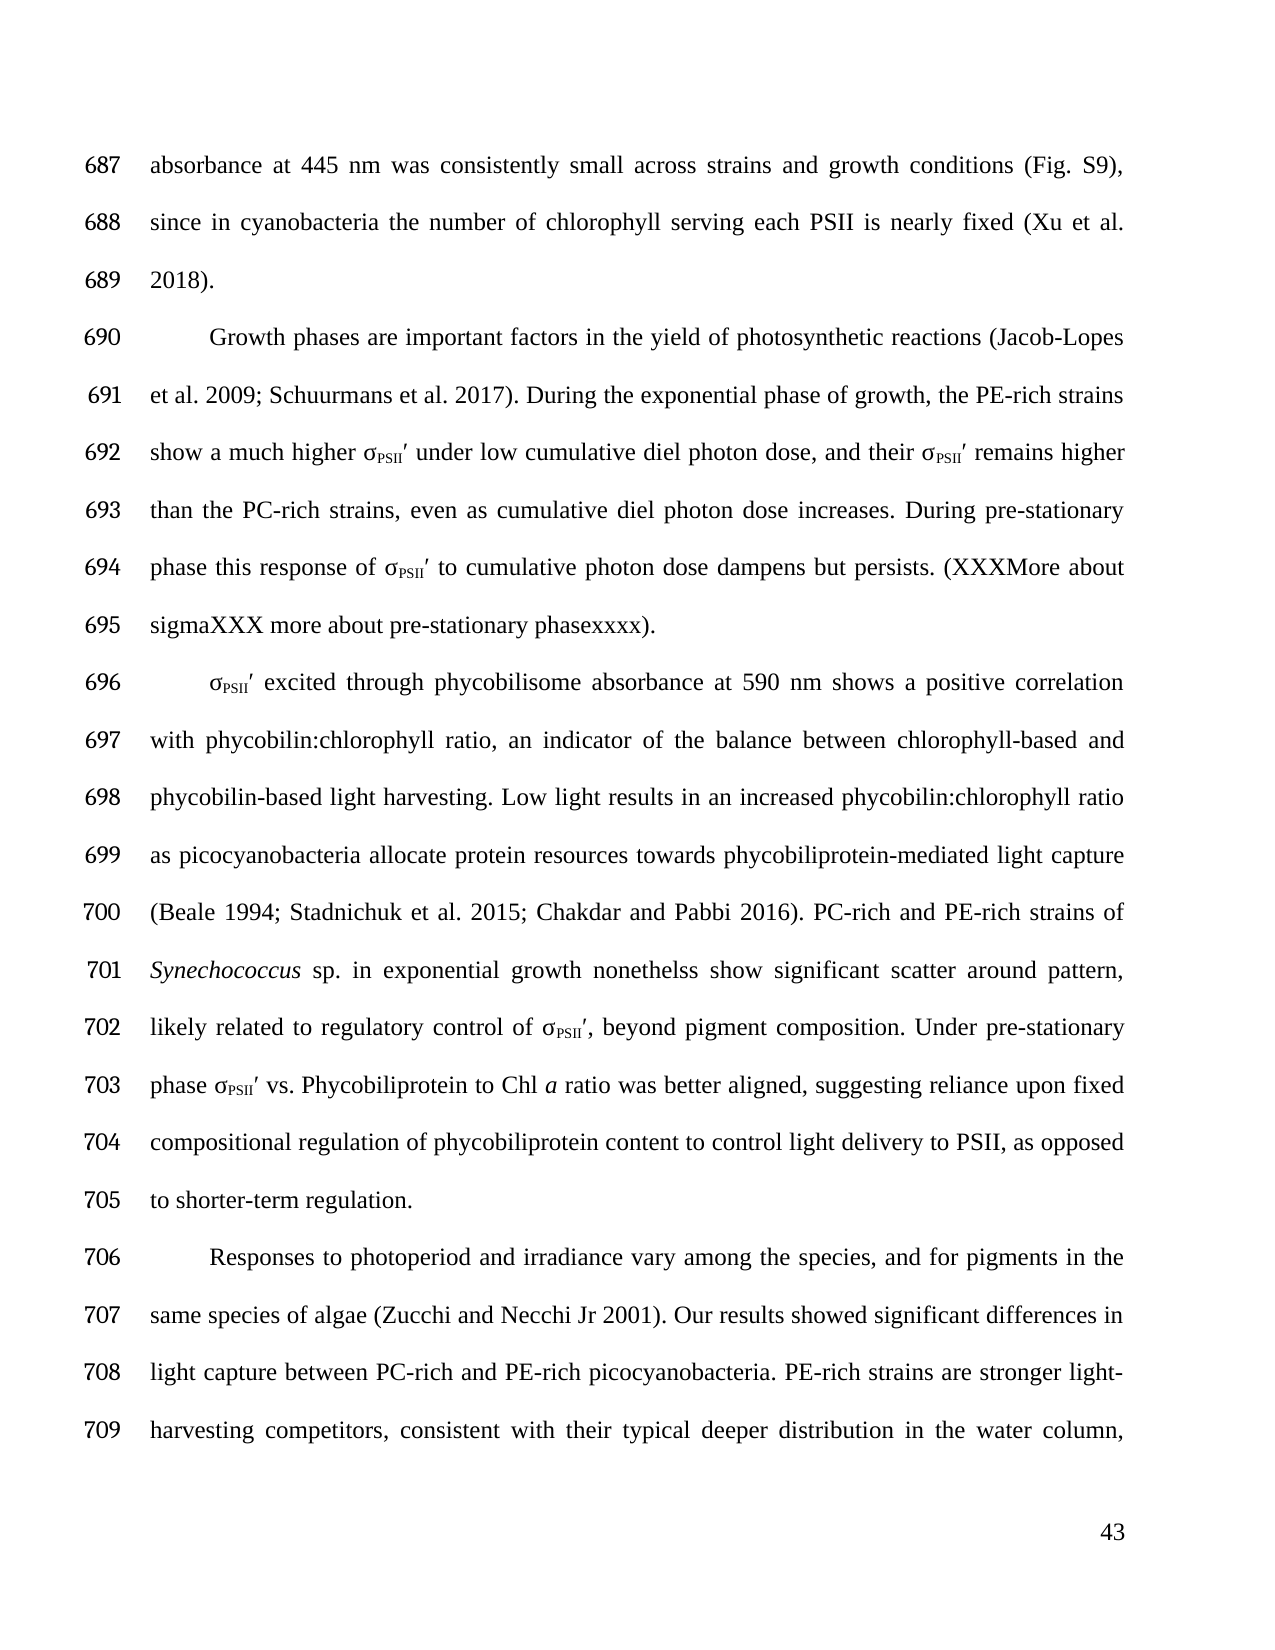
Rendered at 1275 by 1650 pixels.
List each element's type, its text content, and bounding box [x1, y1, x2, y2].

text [150, 1242, 1125, 1444]
text σPSIIʹ excited through phycobilisome absorbance at 590 nm shows a positive correlation with phycobilin:chlorophyll ratio, an indicator of the balance between chlorophyll-based and phycobilin-based light harvesting. Low light results in an increased phycobilin:chlorophyll ratio as picocyanobacteria allocate protein resources towards phycobiliprotein-mediated light capture (Beale 1994; Stadnichuk et al. 2015; Chakdar and Pabbi 2016). PC-rich and PE-rich strains of Synechococcus sp. in exponential growth nonethelss show significant scatter around pattern, likely related to regulatory control of σPSIIʹ, beyond pigment composition. Under pre-stationary phase σPSIIʹ vs. Phycobiliprotein to Chl a ratio was better aligned, suggesting reliance upon fixed compositional regulation of phycobiliprotein content to control light delivery to PSII, as opposed to shorter-term regulation. [150, 667, 1125, 1214]
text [150, 150, 1125, 294]
text Growth phases are important factors in the yield of photosynthetic reactions (Jacob-Lopes et al. 2009; Schuurmans et al. 2017). During the exponential phase of growth, the PE-rich strains show a much higher σPSIIʹ under low cumulative diel photon dose, and their σPSIIʹ remains higher than the PC-rich strains, even as cumulative diel photon dose increases. During pre-stationary phase this response of σPSIIʹ to cumulative photon dose dampens but persists. (XXXMore about sigmaXXX more about pre-stationary phasexxxx). [150, 322, 1125, 639]
